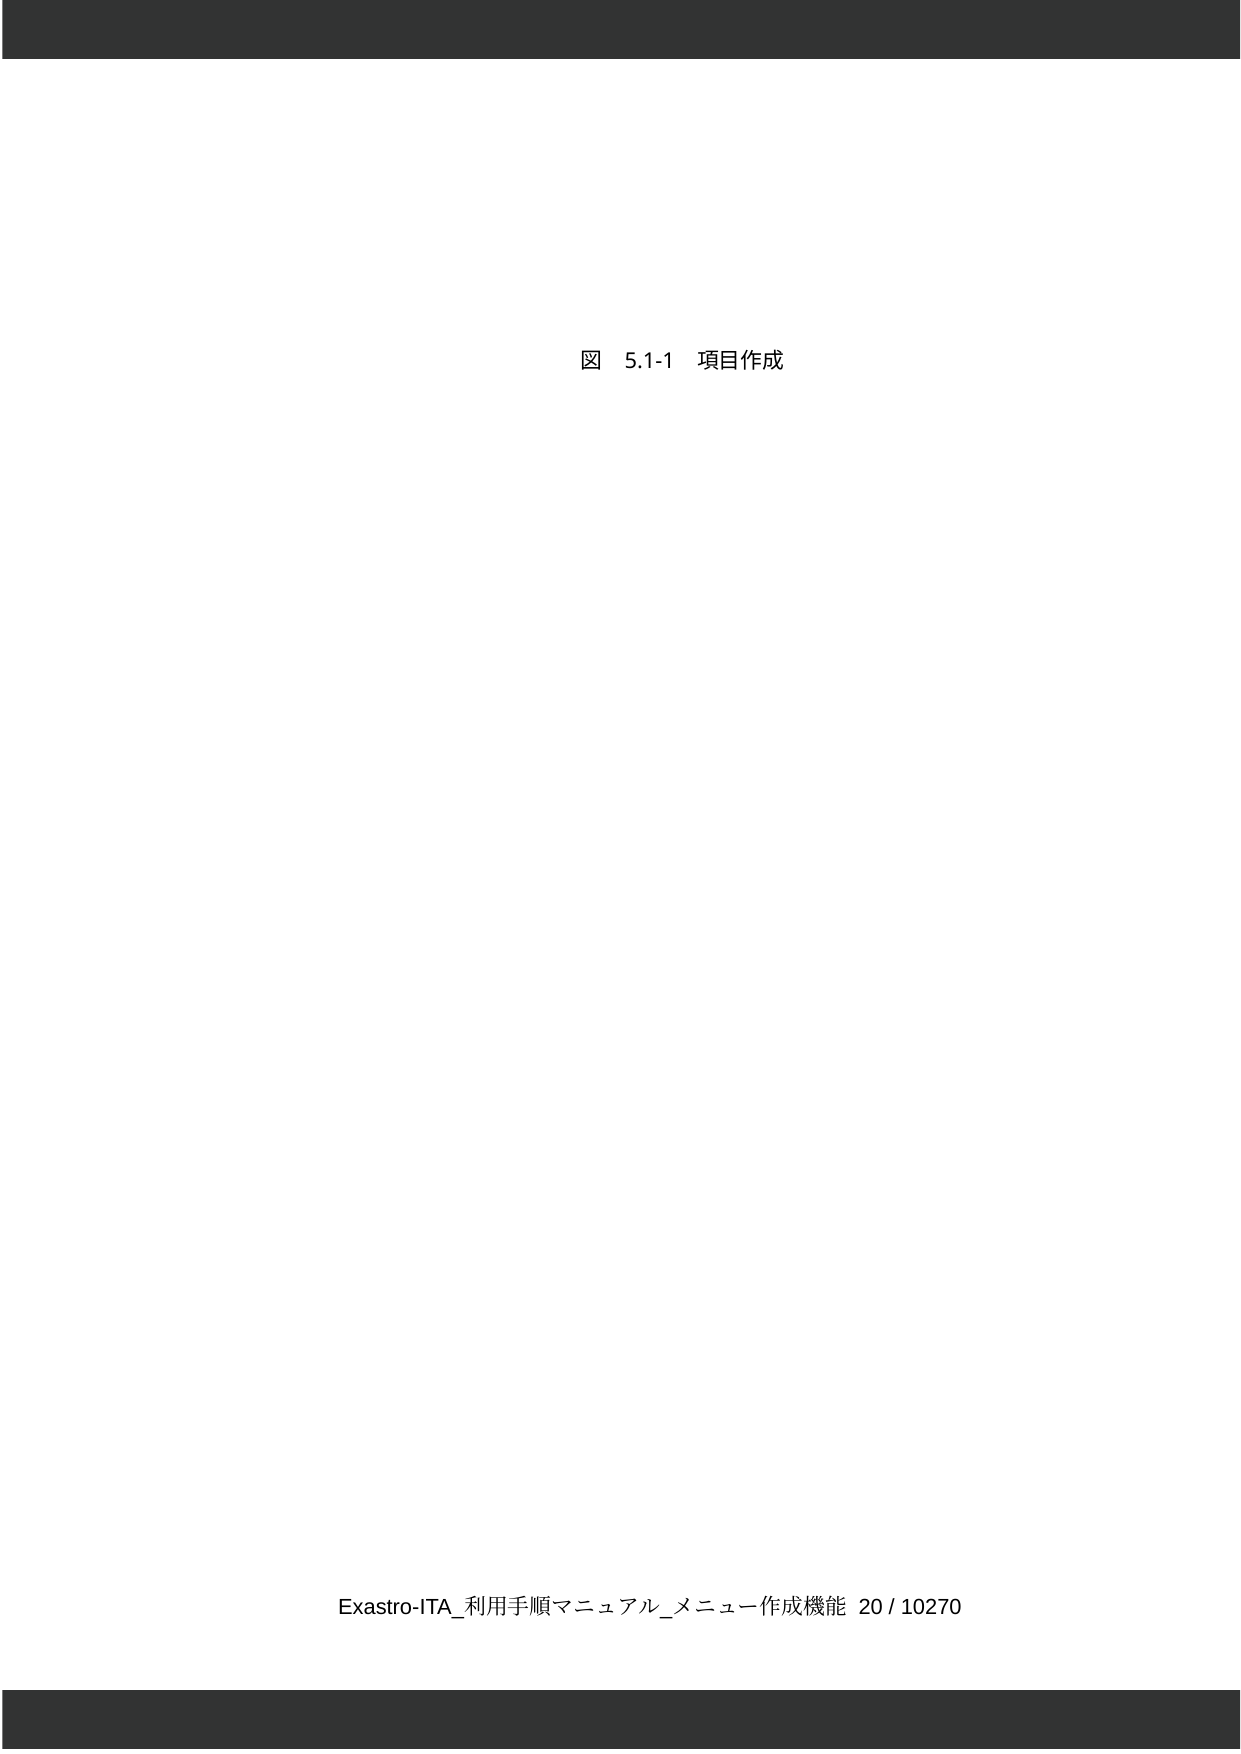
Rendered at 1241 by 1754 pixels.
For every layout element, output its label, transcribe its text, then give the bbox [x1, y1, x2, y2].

picture [2, 0, 1241, 59]
text 図 5.1-1 項目作成 [148, 329, 1152, 389]
picture [2, 1690, 1241, 1749]
